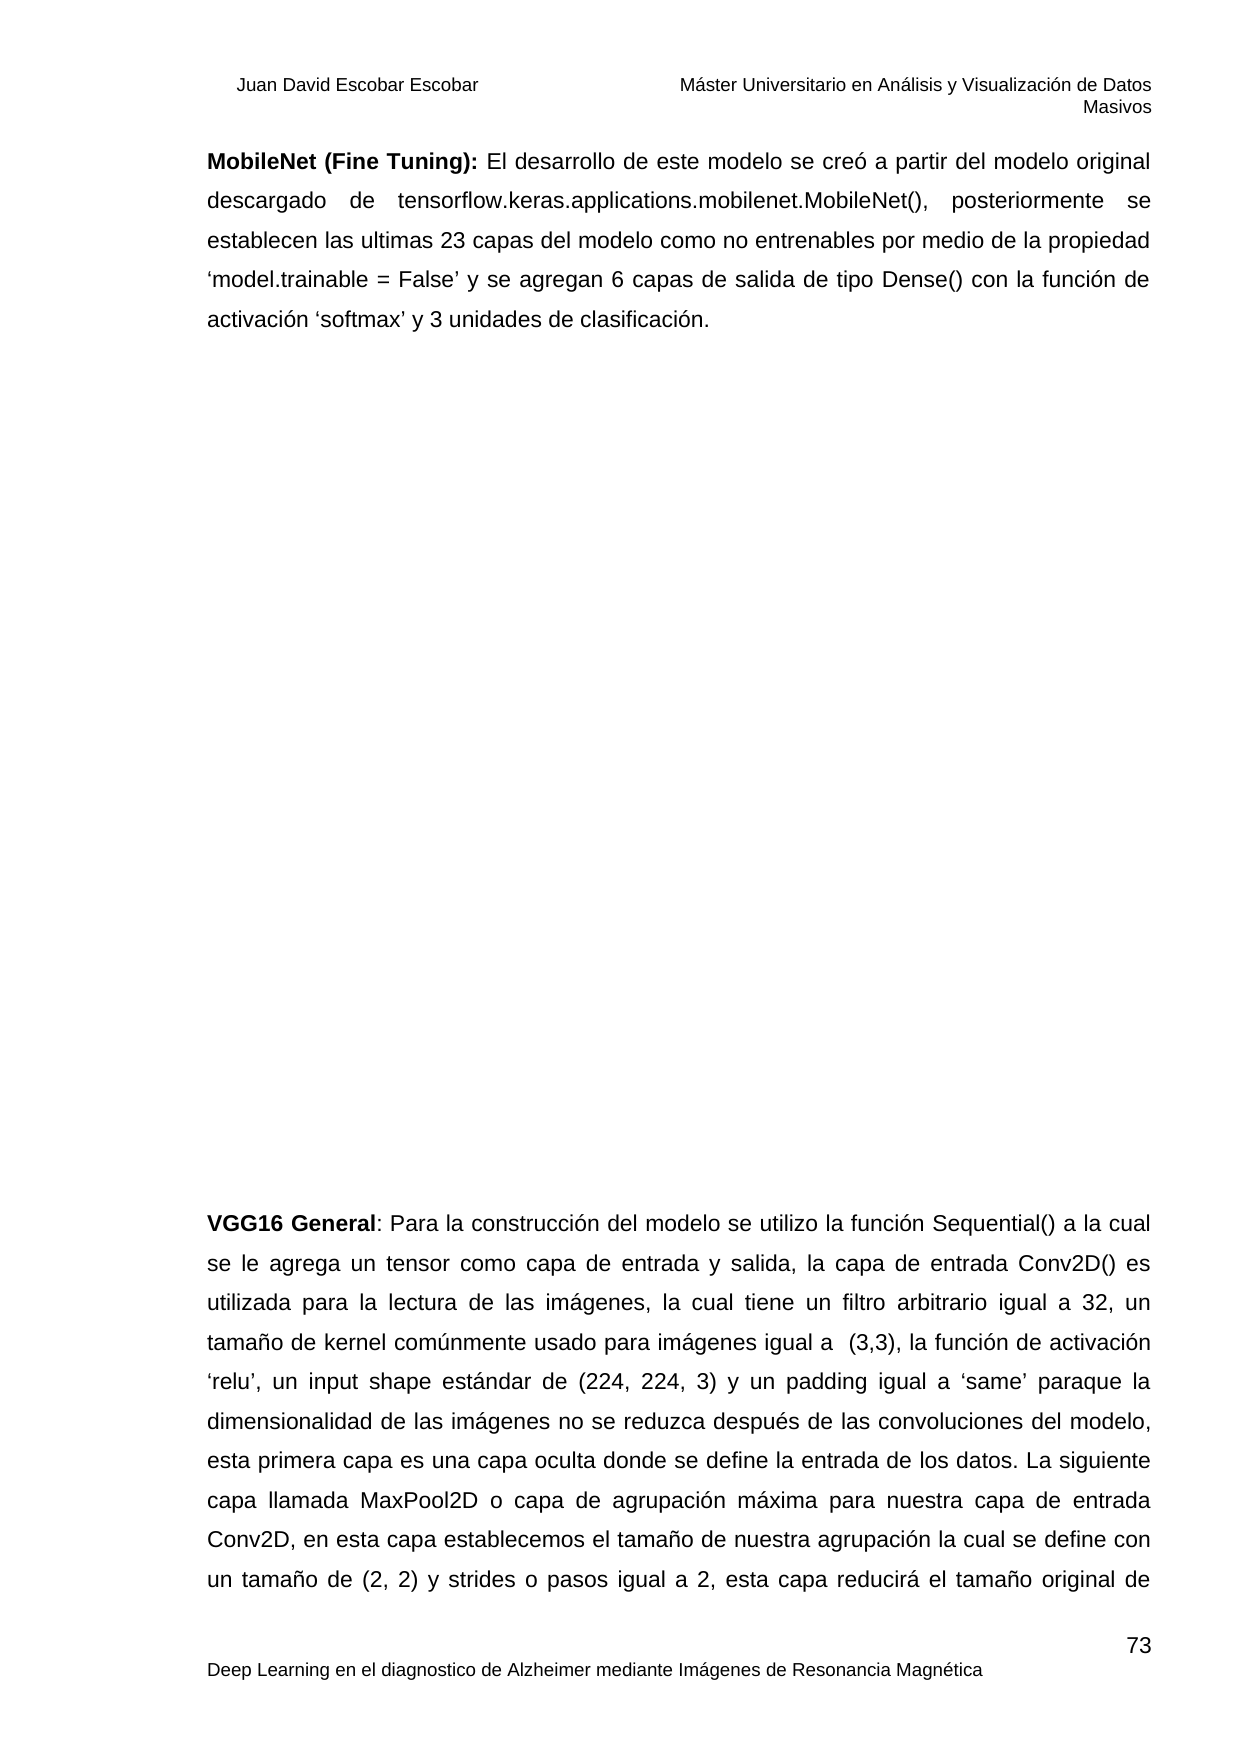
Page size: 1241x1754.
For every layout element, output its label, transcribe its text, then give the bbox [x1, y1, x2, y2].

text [207, 1210, 1152, 1592]
text MobileNet (Fine Tuning): El desarrollo de este modelo se creó a partir del modelo original descargado de tensorflow.keras.applications.mobilenet.MobileNet(), posteriormente se establecen las ultimas 23 capas del modelo como no entrenables por medio de la propiedad ‘model.trainable = False’ y se agregan 6 capas de salida de tipo Dense() con la función de activación ‘softmax’ y 3 unidades de clasificación. [207, 148, 1152, 332]
